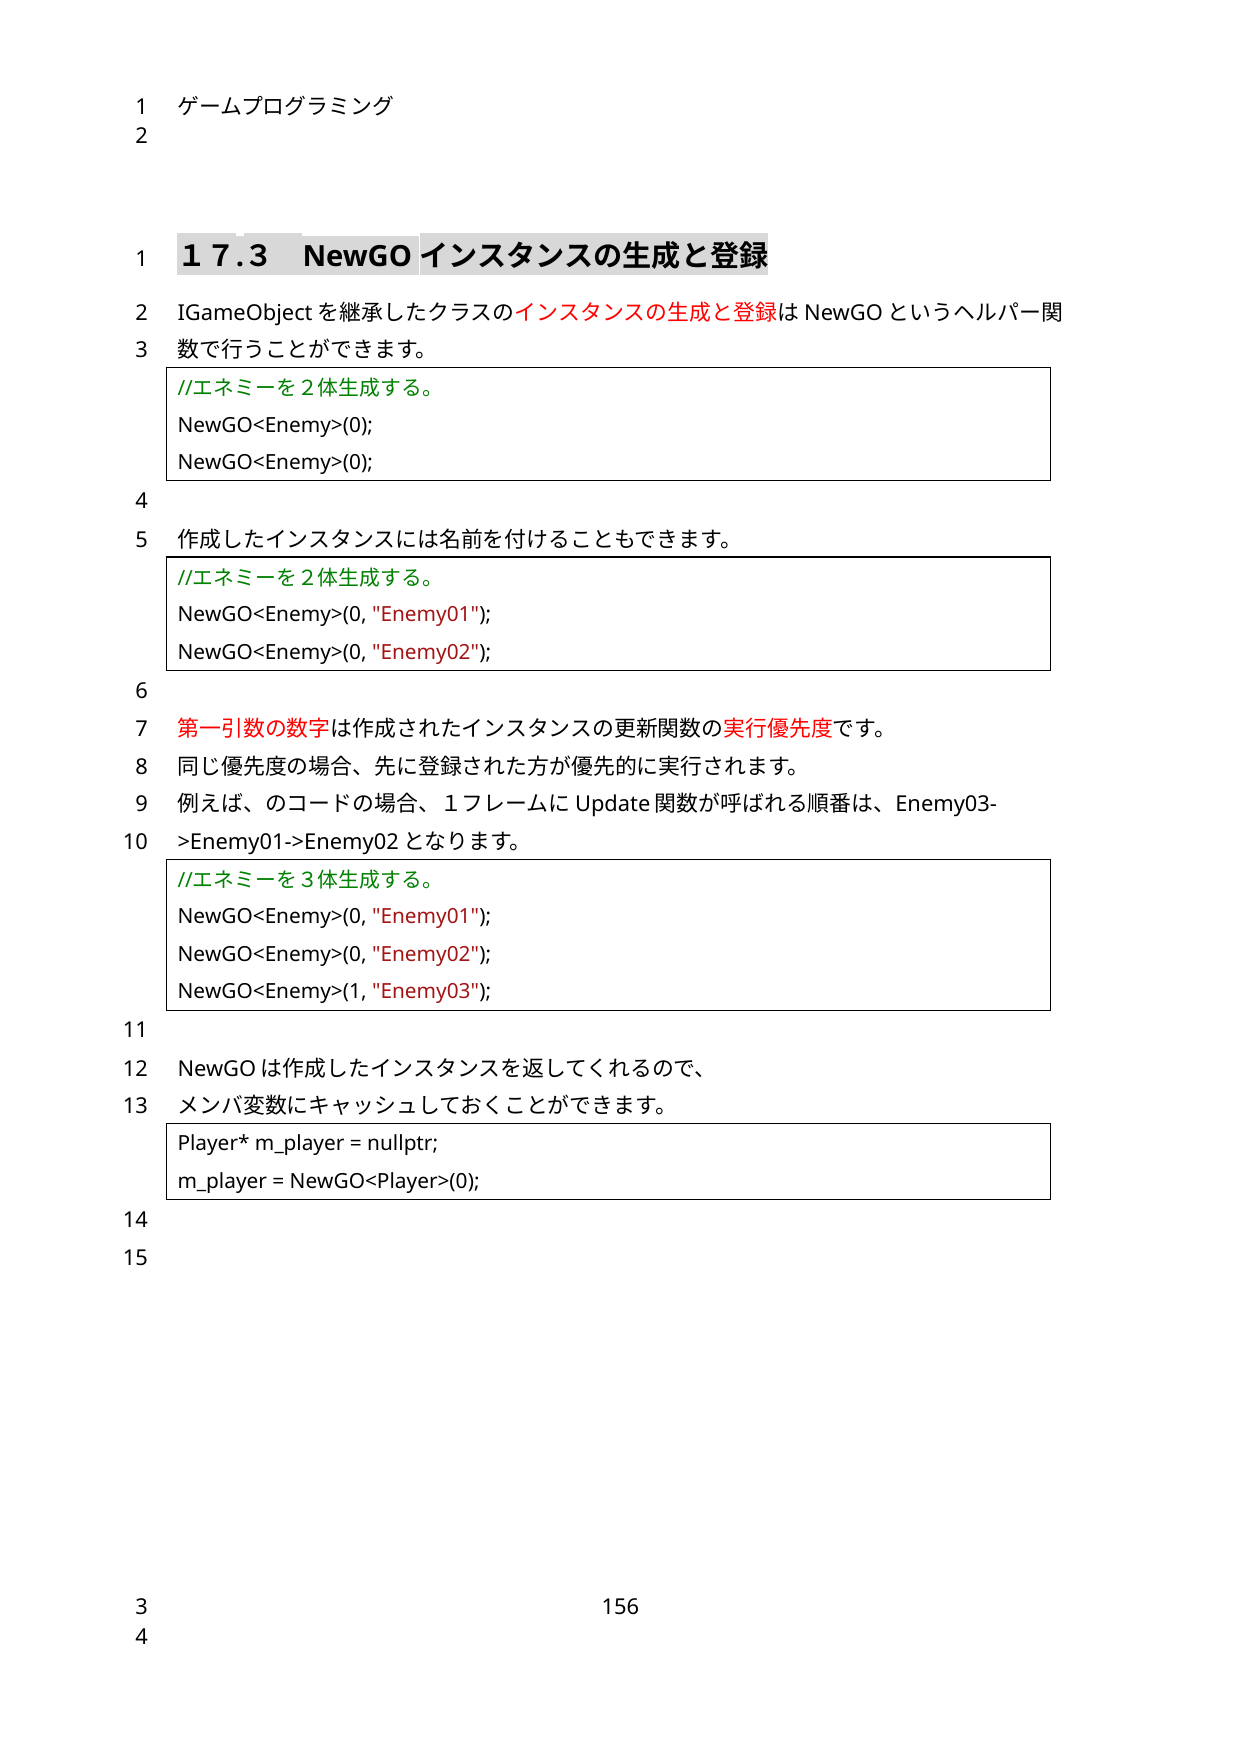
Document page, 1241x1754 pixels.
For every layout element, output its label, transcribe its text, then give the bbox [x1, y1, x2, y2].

table_header //エネミーを３体生成する。 NewGO<Enemy>(0, "Enemy01"); NewGO<Enemy>(0, "Enemy02"); NewGO<Enemy>(1, "Enemy03"); [167, 860, 1050, 1009]
table_header Player* m_player = nullptr; m_player = NewGO<Player>(0); [167, 1124, 1050, 1199]
text 第一引数の数字は作成されたインスタンスの更新関数の実行優先度です。 [177, 708, 1063, 746]
text 作成したインスタンスには名前を付けることもできます。 [177, 519, 1063, 556]
table_header //エネミーを２体生成する。 NewGO<Enemy>(0, "Enemy01"); NewGO<Enemy>(0, "Enemy02"); [167, 558, 1050, 670]
text 同じ優先度の場合、先に登録された方が優先的に実行されます。 [177, 746, 1063, 783]
table_header //エネミーを２体生成する。 NewGO<Enemy>(0); NewGO<Enemy>(0); [167, 368, 1050, 480]
text IGameObjectを継承したクラスのインスタンスの生成と登録はNewGOというヘルパー関数で行うことができます。 [177, 292, 1063, 367]
subtitle １７.３ NewGO インスタンスの生成と登録 [177, 217, 1063, 292]
text メンバ変数にキャッシュしておくことができます。 [177, 1086, 1063, 1123]
text 例えば、のコードの場合、１フレームにUpdate関数が呼ばれる順番は、Enemy03->Enemy01->Enemy02となります。 [177, 783, 1063, 858]
text NewGOは作成したインスタンスを返してくれるので、 [177, 1048, 1063, 1086]
